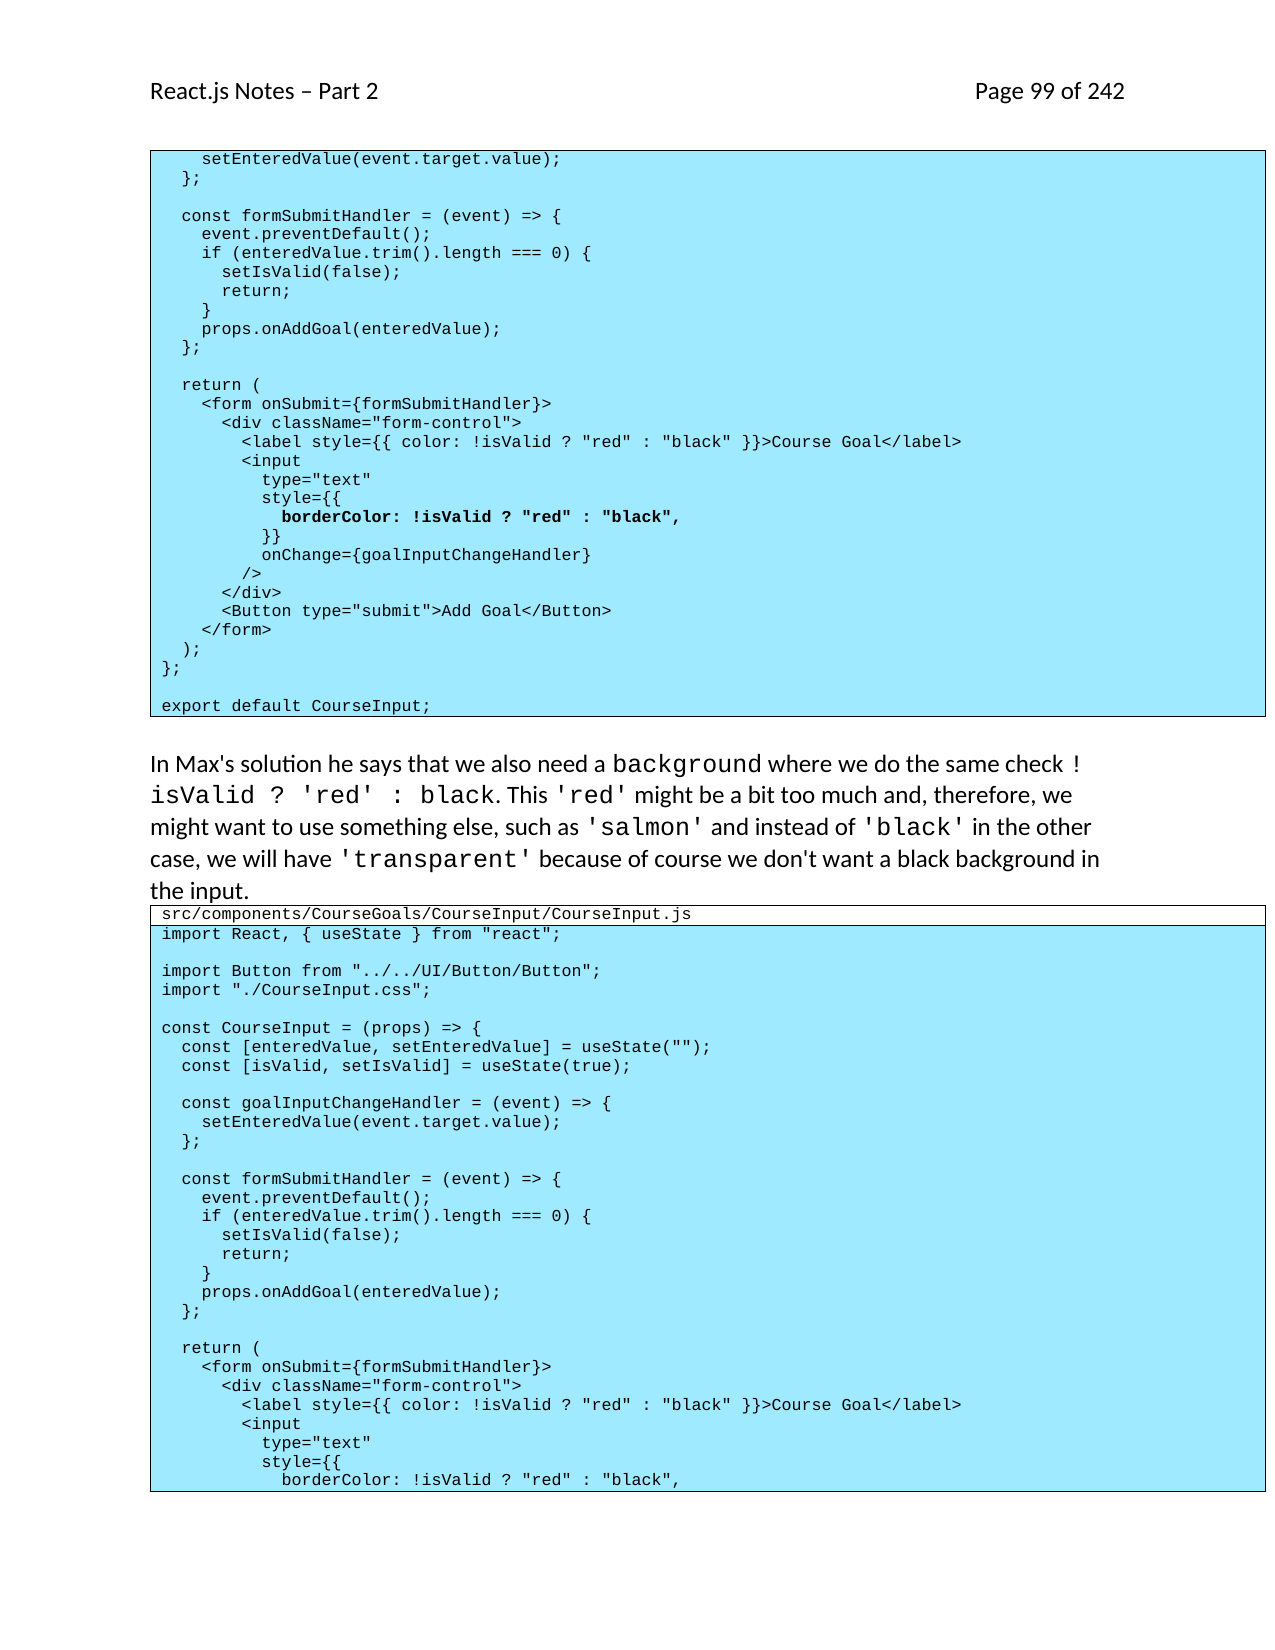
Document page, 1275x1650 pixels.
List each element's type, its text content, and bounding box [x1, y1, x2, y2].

table_header src/components/CourseGoals/CourseInput/CourseInput.js [151, 906, 1265, 925]
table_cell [151, 151, 1265, 716]
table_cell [151, 926, 1265, 1491]
text In Max's solution he says that we also need a background where we do the same check !isValid ? 'red' : black. This 'red' might be a bit too much and, therefore, we might want to use something else, such as 'salmon' and instead of 'black' in the other case, we will have 'transparent' because of course we don't want a black background in the input. [150, 748, 1125, 905]
